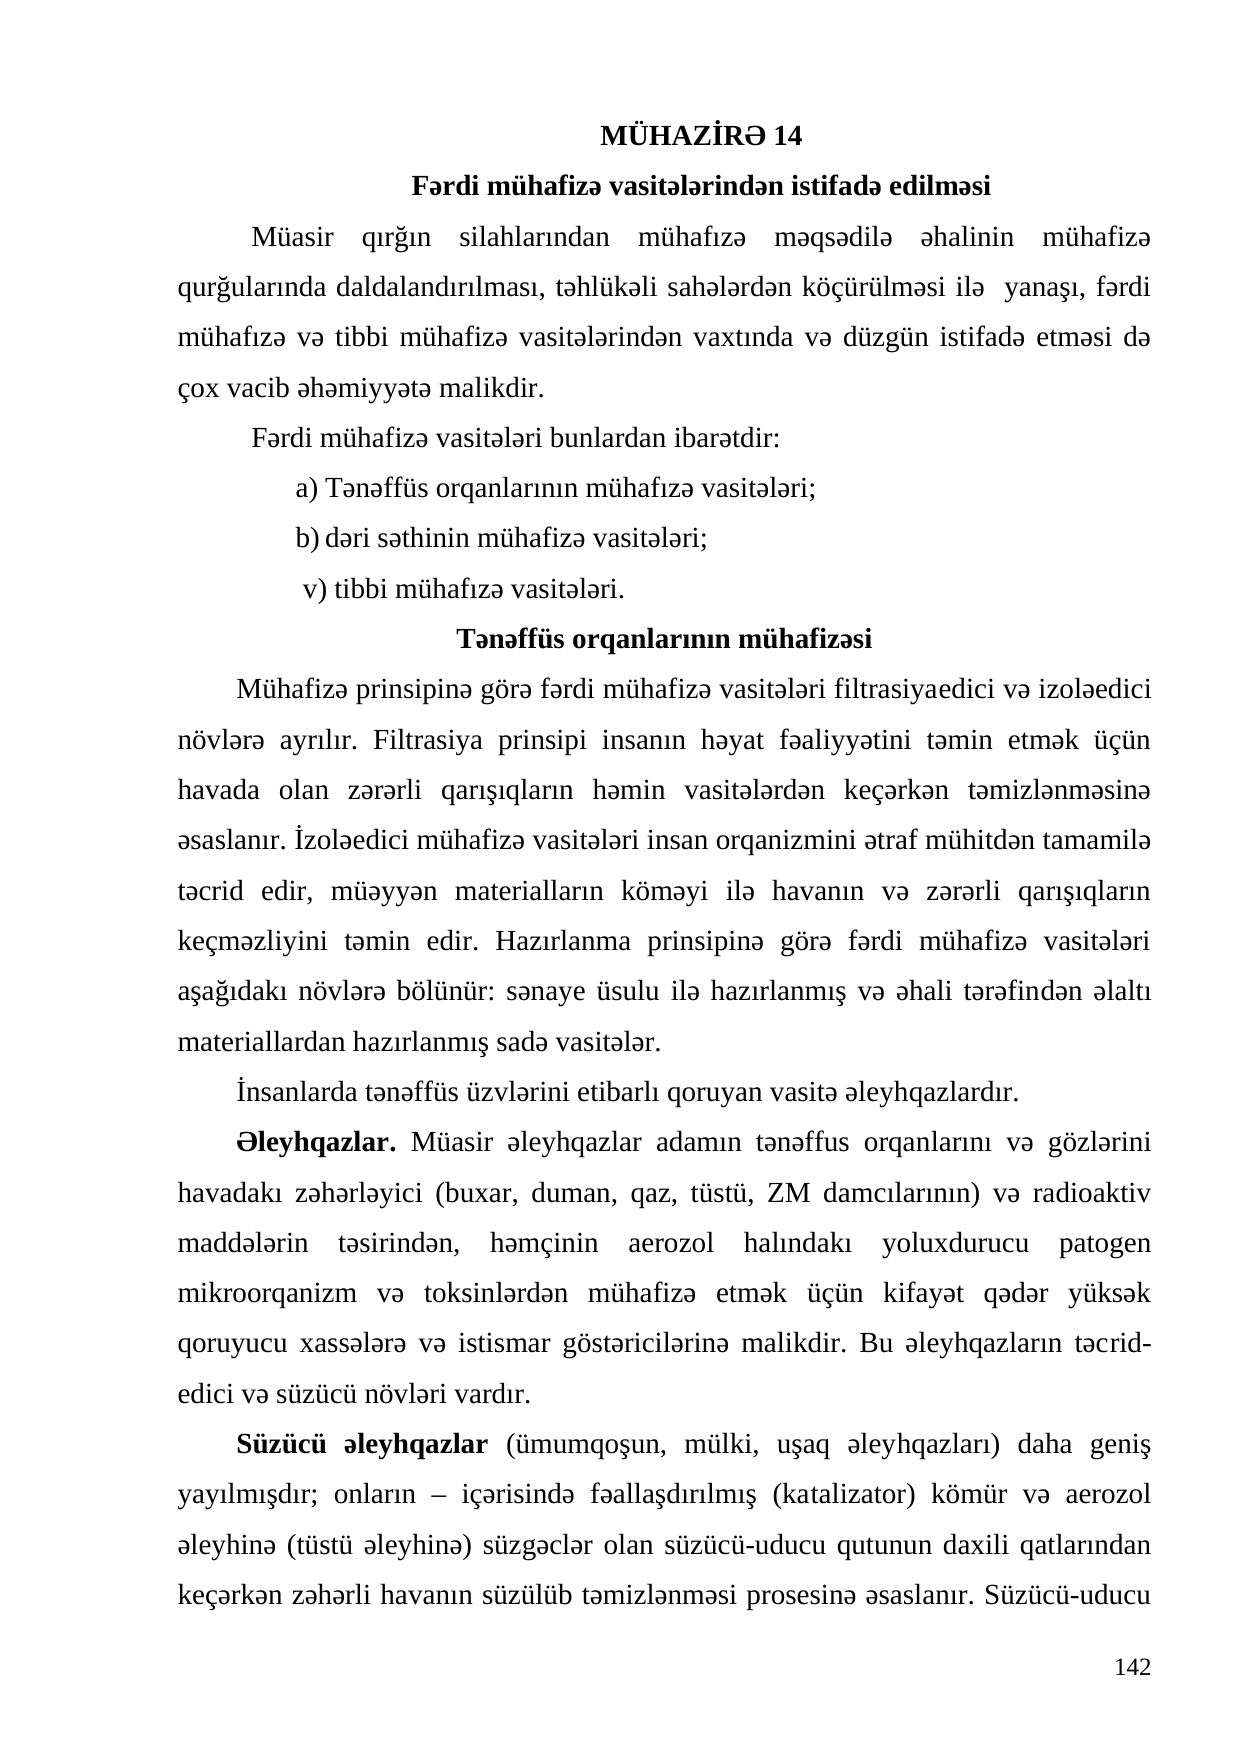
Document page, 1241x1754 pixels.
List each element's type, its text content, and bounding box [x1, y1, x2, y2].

text MÜHAZİRƏ 14 [177, 118, 1152, 152]
text İnsanlarda tənəffüs üzvlərini etibarlı qoruyan vasitə əleyhqazlardır. [177, 1074, 1152, 1108]
text a) Tənəffüs orqanlarının mühafızə vasitələri; [177, 470, 1152, 504]
text Fərdi mühafizə vasitələrindən istifadə edilməsi [177, 168, 1152, 202]
text v) tibbi mühafızə vasitələri. [177, 571, 1152, 604]
text Mühafizə prinsipinə görə fərdi mühafizə vasitələri filtrasiyaedici və izoləedici növlərə ayrılır. Filtrasiya prinsipi insanın həyat fəaliyyətini təmin etmək üçün havada olan zərərli qarışıqların həmin vasitələrdən keçərkən təmizlənməsinə əsaslanır. İzoləedici mühafizə vasitələri insan orqanizmini ətraf mühitdən tamamilə təcrid edir, müəyyən materialların köməyi ilə havanın və zərərli qarışıqların keçməzliyini təmin edir. Hazırlanma prinsipinə görə fərdi mühafizə vasitələri aşağıdakı növlərə bölünür: sənaye üsulu ilə hazırlanmış və əhali tərəfindən əlaltı materiallardan hazırlanmış sadə vasitələr. [177, 672, 1152, 1057]
text b) dəri səthinin mühafizə vasitələri; [177, 521, 1152, 554]
text Müasir qırğın silahlarından mühafızə məqsədilə əhalinin mühafizə qurğularında daldalandırılması, təhlükəli sahələrdən köçürülməsi ilə yanaşı, fərdi mühafızə və tibbi mühafizə vasitələrindən vaxtında və düzgün istifadə etməsi də çox vacib əhəmiyyətə malikdir. [177, 219, 1152, 403]
text Fərdi mühafizə vasitələri bunlardan ibarətdir: [177, 420, 1152, 453]
text Əleyhqazlar. Müasir əleyhqazlar adamın tənəffus orqanlarını və gözlərini havadakı zəhərləyici (buxar, duman, qaz, tüstü, ZM damcılarının) və radioaktiv maddələrin təsirindən, həmçinin aerozol halındakı yoluxdurucu patogen mikroorqanizm və toksinlərdən mühafizə etmək üçün kifayət qədər yüksək qoruyucu xassələrə və istismar göstəricilərinə malikdir. Bu əleyhqazların təcridedici və süzücü növləri vardır. [177, 1124, 1152, 1409]
text Tənəffüs orqanlarının mühafizəsi [177, 621, 1152, 655]
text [177, 1426, 1152, 1611]
